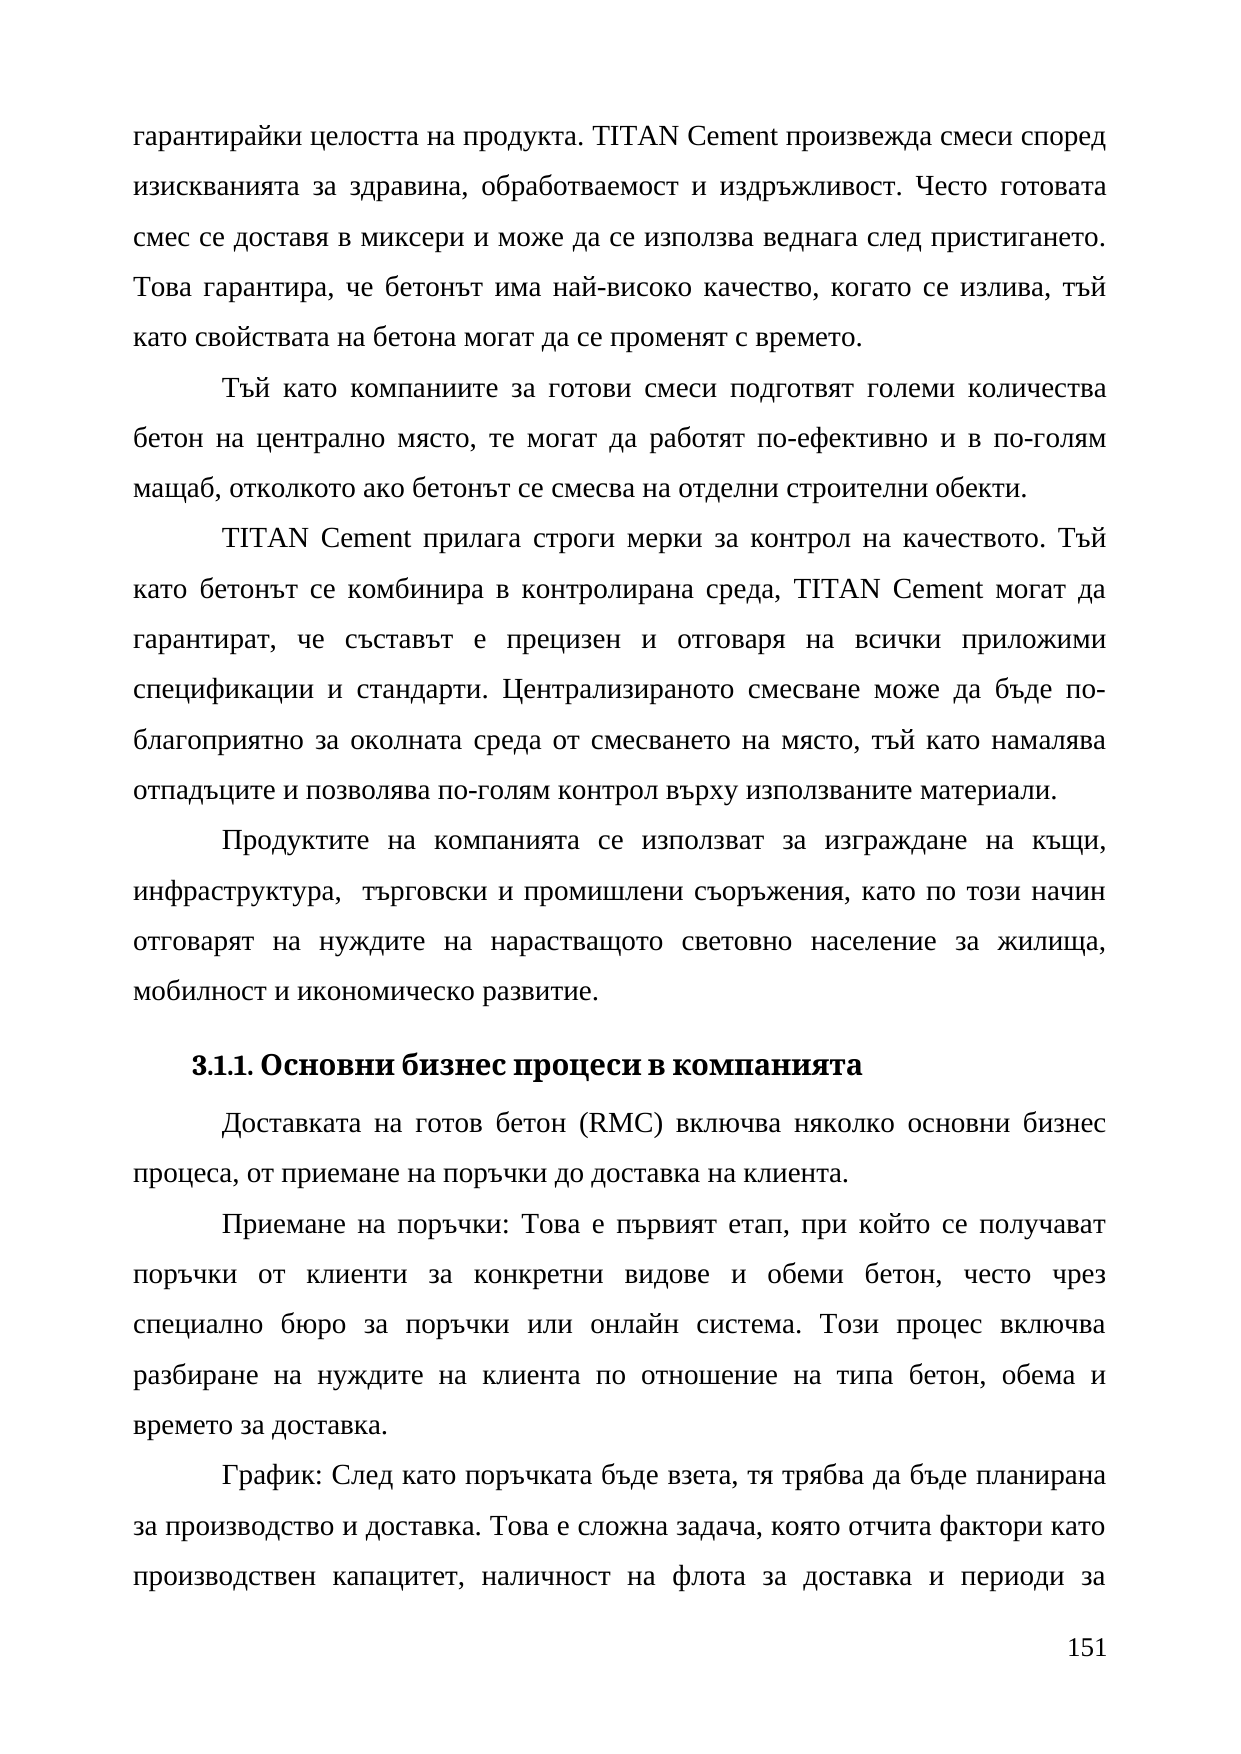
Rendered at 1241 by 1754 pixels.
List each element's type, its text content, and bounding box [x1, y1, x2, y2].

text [133, 1457, 1107, 1592]
text Тъй като компаниите за готови смеси подготвят големи количества бетон на централно място, те могат да работят по-ефективно и в по-голям мащаб, отколкото ако бетонът се смесва на отделни строителни обекти. [133, 370, 1107, 504]
subtitle 3.1.1. Основни бизнес процеси в компанията [133, 1049, 1107, 1082]
text TITAN Cement прилага строги мерки за контрол на качеството. Тъй като бетонът се комбинира в контролирана среда, TITAN Cement могат да гарантират, че съставът е прецизен и отговаря на всички приложими спецификации и стандарти. Централизираното смесване може да бъде по-благоприятно за околната среда от смесването на място, тъй като намалява отпадъците и позволява по-голям контрол върху използваните материали. [133, 521, 1107, 806]
text Продуктите на компанията се използват за изграждане на къщи, инфраструктура, търговски и промишлени съоръжения, като по този начин отговарят на нуждите на нарастващото световно население за жилища, мобилност и икономическо развитие. [133, 822, 1107, 1007]
text Приемане на поръчки: Това е първият етап, при който се получават поръчки от клиенти за конкретни видове и обеми бетон, често чрез специално бюро за поръчки или онлайн система. Този процес включва разбиране на нуждите на клиента по отношение на типа бетон, обема и времето за доставка. [133, 1206, 1107, 1441]
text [133, 118, 1107, 353]
text Доставката на готов бетон (RMC) включва няколко основни бизнес процеса, от приемане на поръчки до доставка на клиента. [133, 1105, 1107, 1189]
